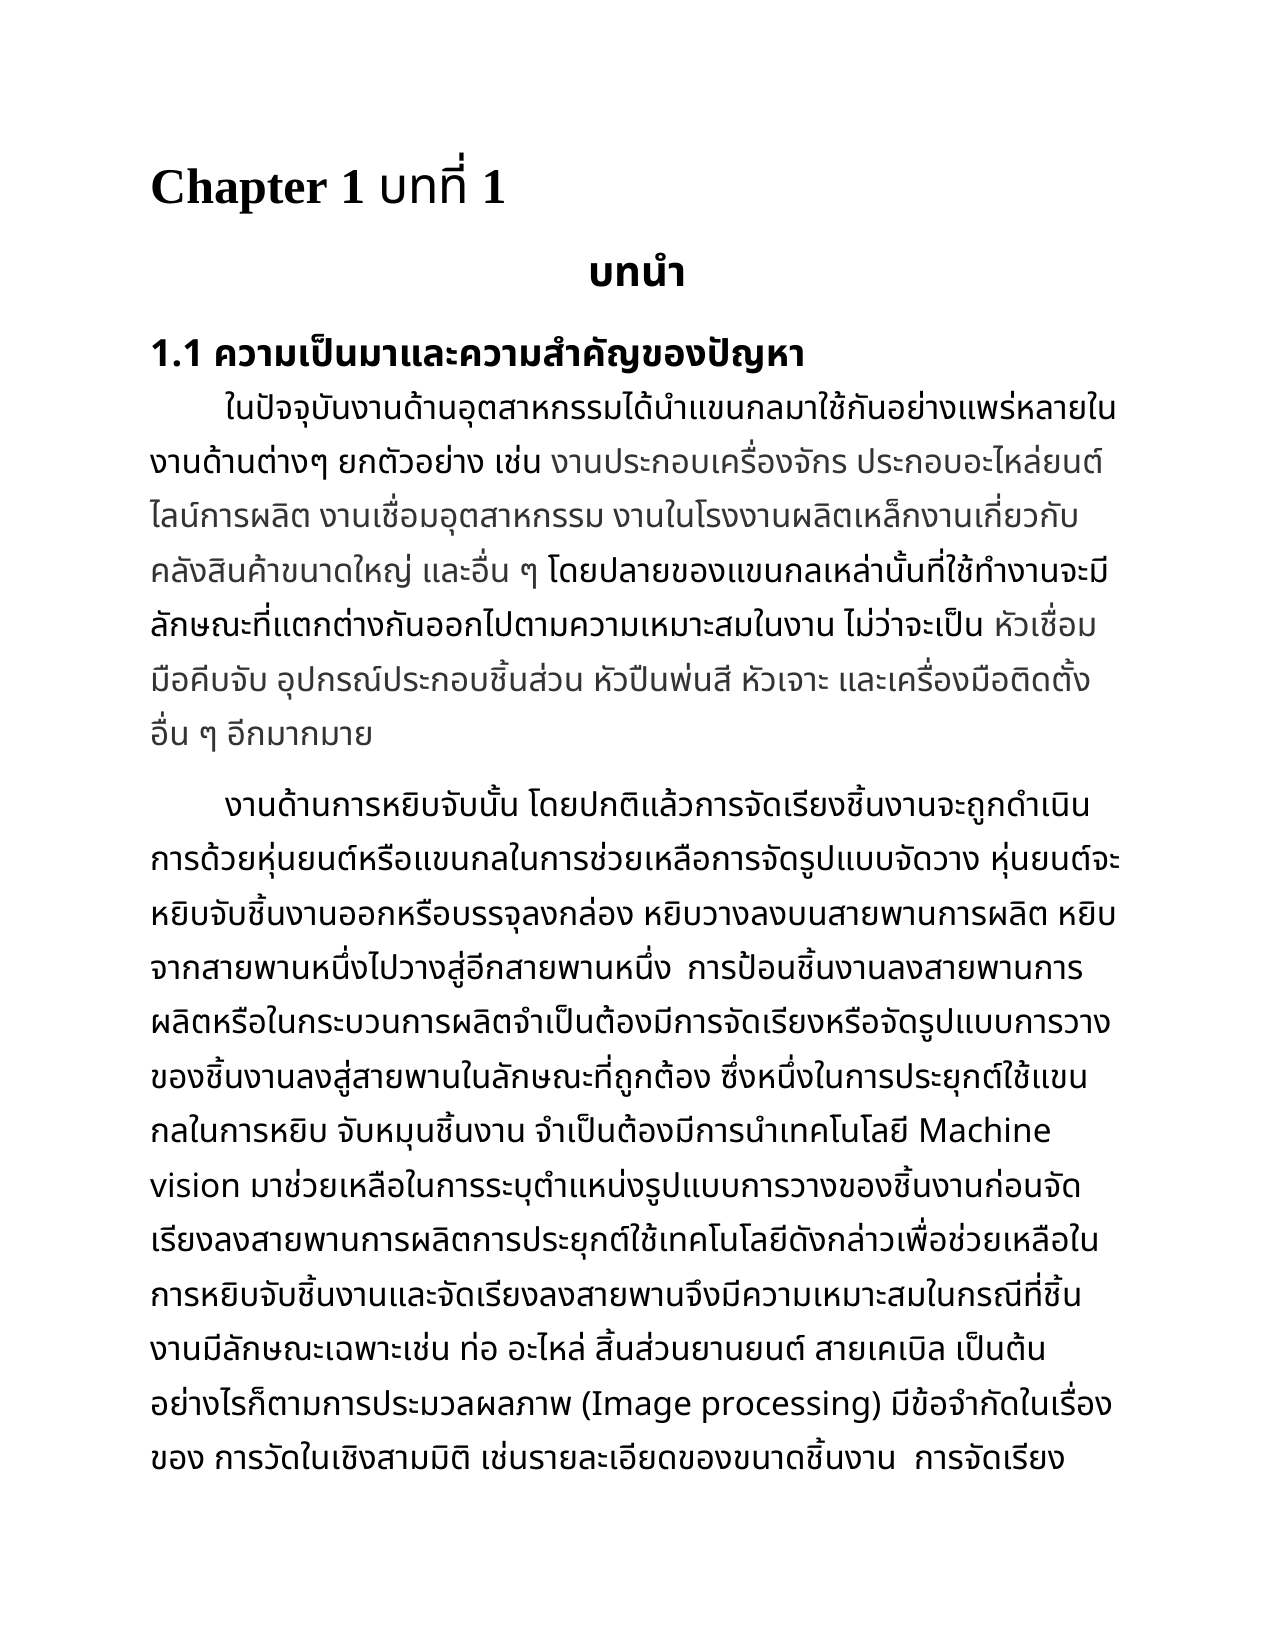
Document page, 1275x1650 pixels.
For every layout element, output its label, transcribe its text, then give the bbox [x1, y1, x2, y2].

text บทนำ [150, 242, 1125, 305]
text ในปัจจุบันงานด้านอุตสาหกรรมได้นำแขนกลมาใช้กันอย่างแพร่หลายในงานด้านต่างๆ ยกตัวอย่าง เช่น งานประกอบเครื่องจักร ประกอบอะไหล่ยนต์ ไลน์การผลิต งานเชื่อมอุตสาหกรรม งานในโรงงานผลิตเหล็กงานเกี่ยวกับคลังสินค้าขนาดใหญ่ และอื่น ๆ โดยปลายของแขนกลเหล่านั้นที่ใช้ทำงานจะมีลักษณะที่แตกต่างกันออกไปตามความเหมาะสมในงาน ไม่ว่าจะเป็น หัวเชื่อม มือคีบจับ อุปกรณ์ประกอบชิ้นส่วน หัวปืนพ่นสี หัวเจาะ และเครื่องมือติดตั้งอื่น ๆ อีกมากมาย [150, 384, 1125, 760]
subtitle บทที่ 1 [150, 150, 1125, 226]
subtitle 1.1 ความเป็นมาและความสำคัญของปัญหา [150, 327, 1125, 384]
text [150, 781, 1125, 1484]
